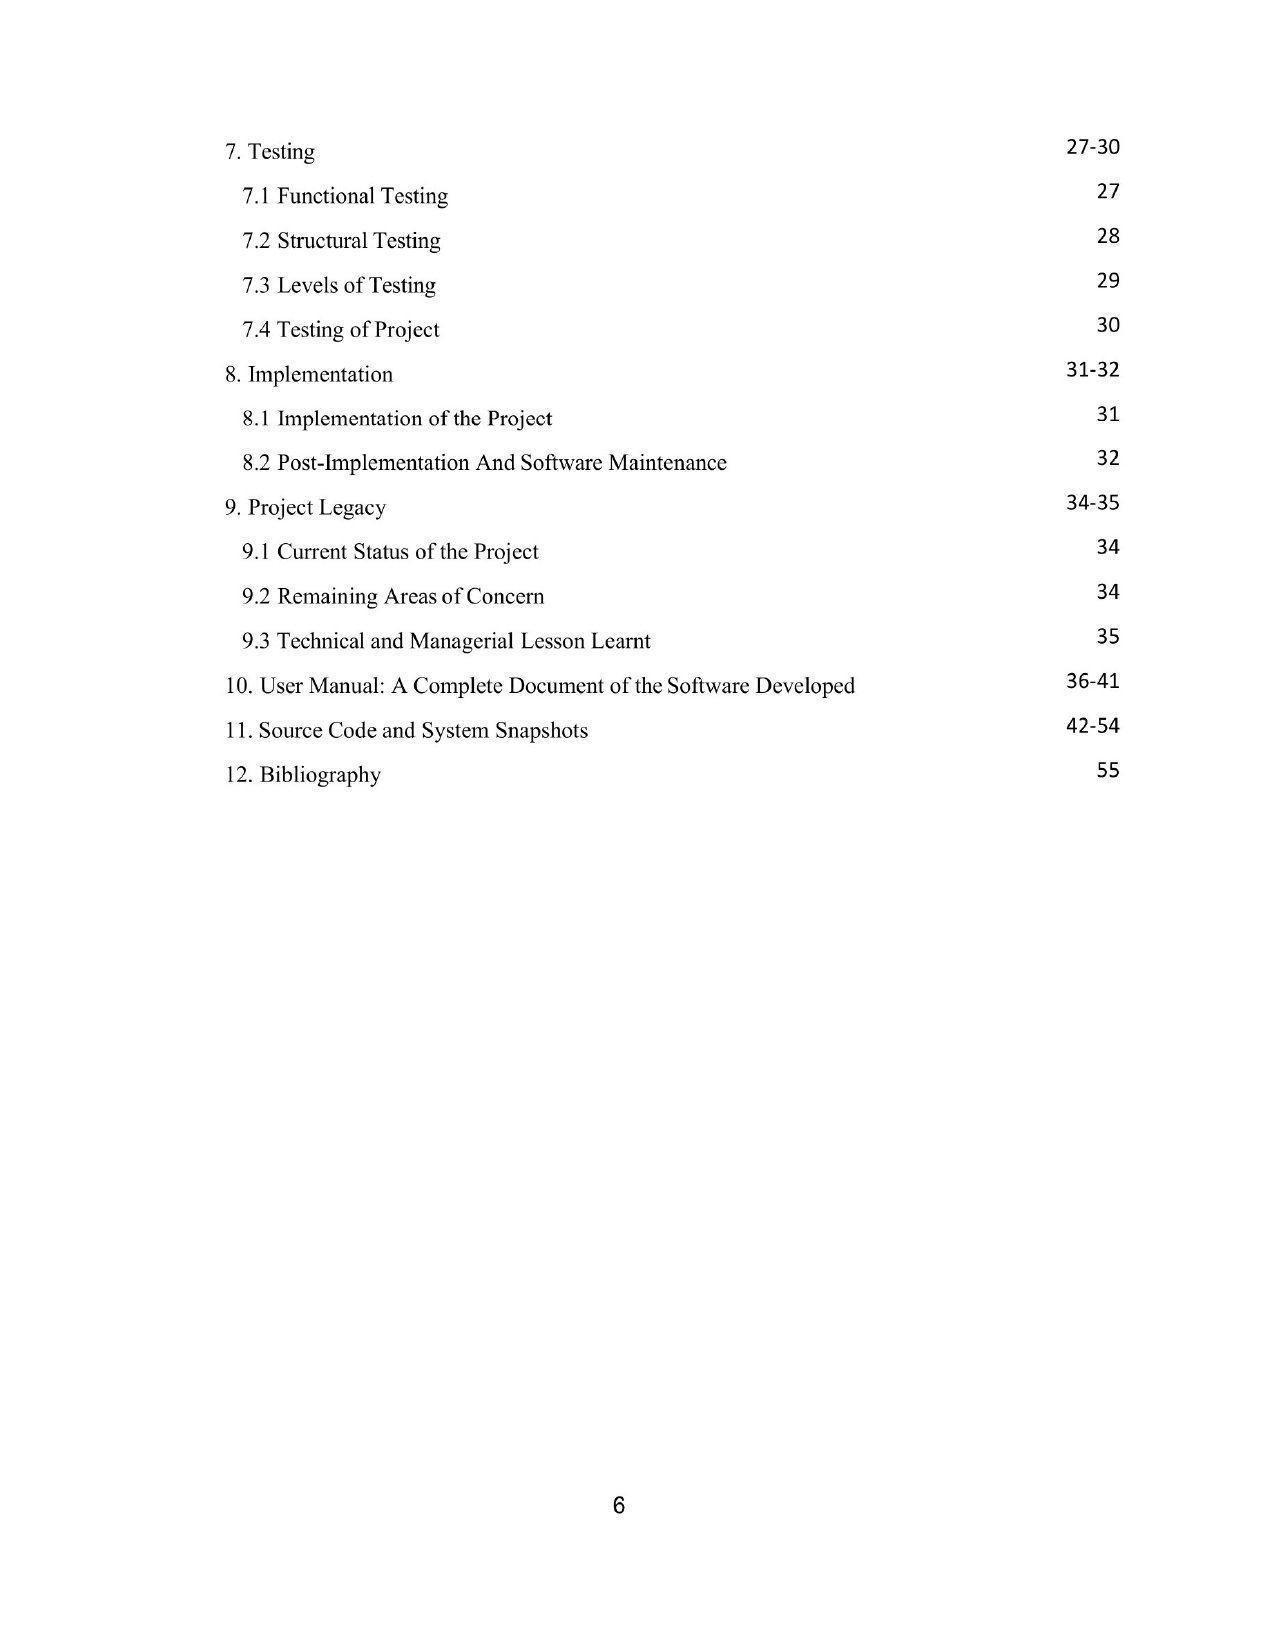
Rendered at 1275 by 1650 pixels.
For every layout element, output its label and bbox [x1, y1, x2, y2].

picture [68, 35, 1242, 1580]
